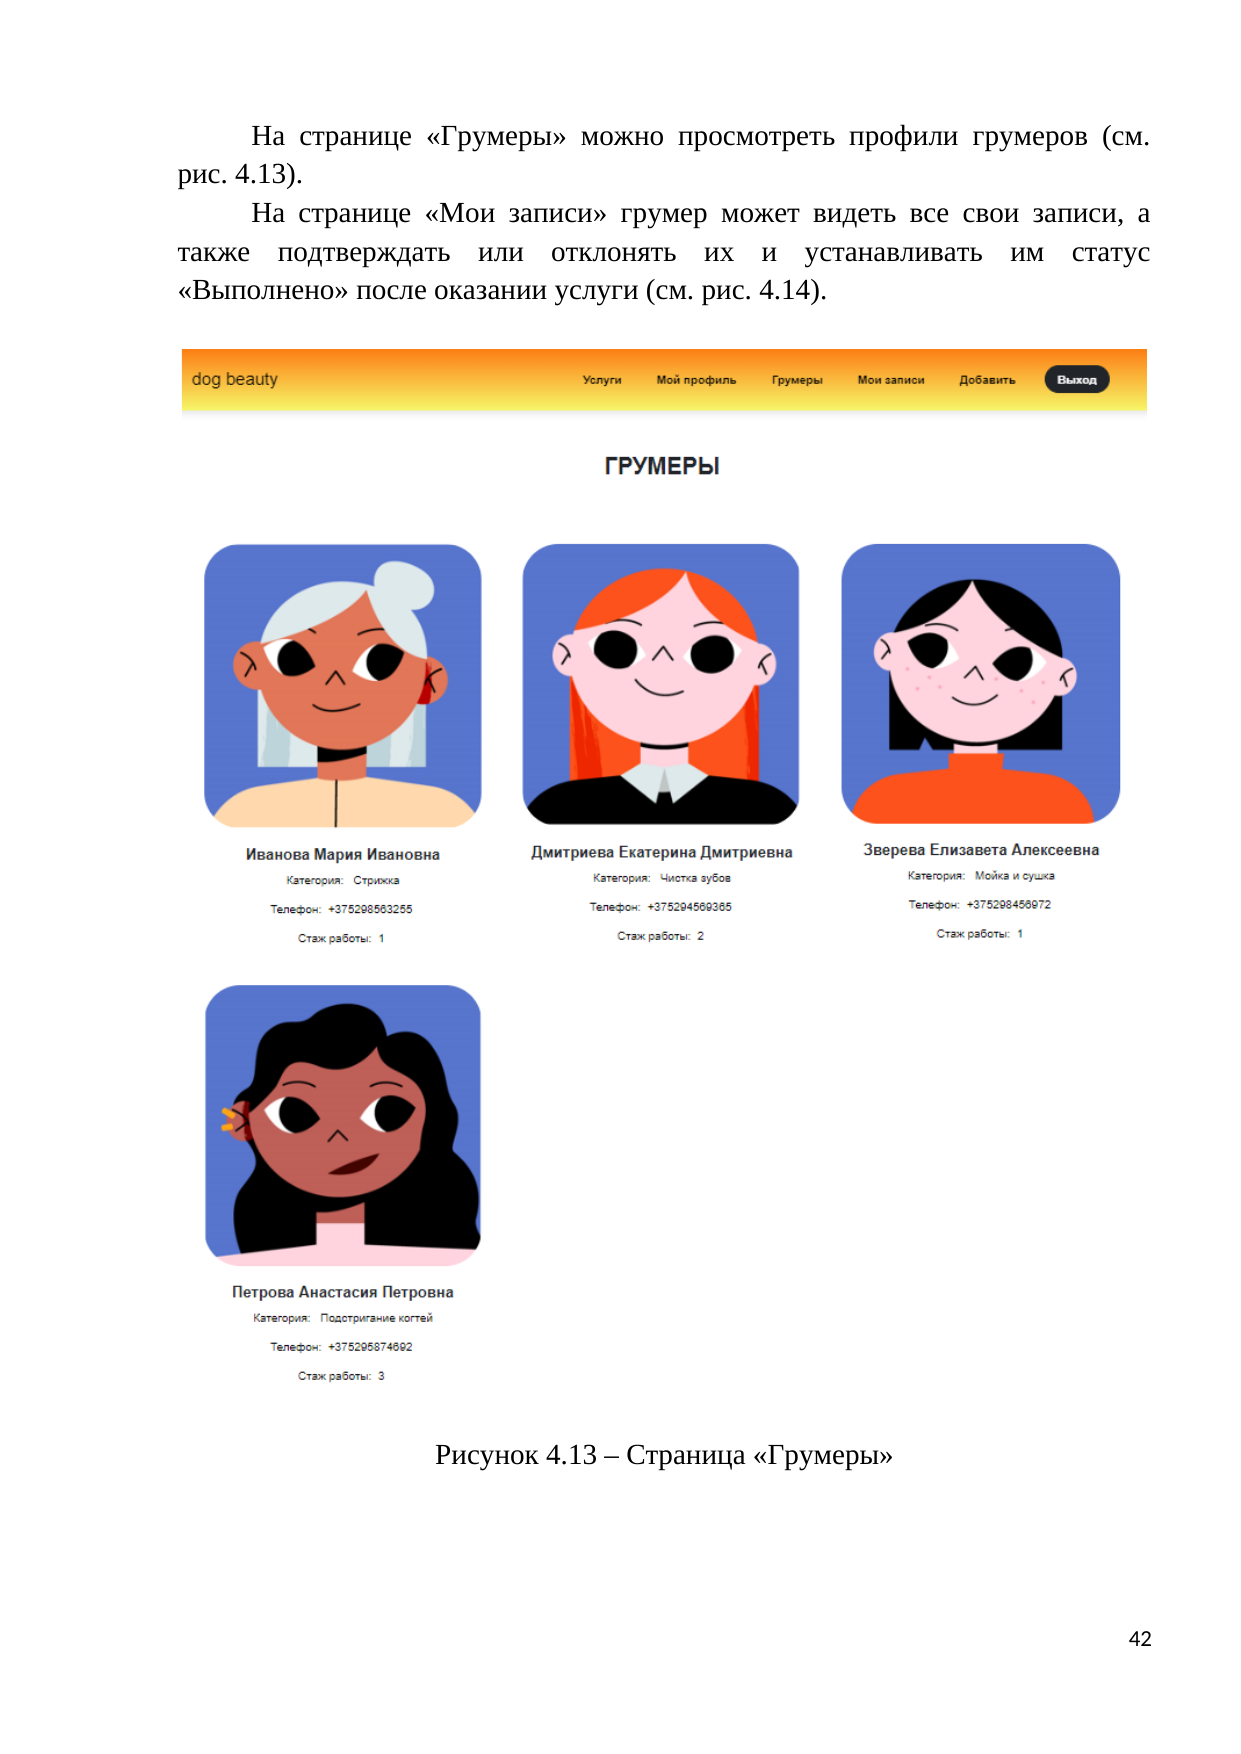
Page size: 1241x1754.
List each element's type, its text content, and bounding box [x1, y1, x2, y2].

text На странице «Мои записи» грумер может видеть все свои записи, а также подтверждать или отклонять их и устанавливать им статус «Выполнено» после оказании услуги (см. рис. 4.14). [177, 195, 1152, 306]
text Рисунок 4.13 – Страница «Грумеры» [177, 1437, 1152, 1471]
picture [181, 349, 1147, 1395]
text На странице «Грумеры» можно просмотреть профили грумеров (см. рис. 4.13). [177, 118, 1152, 190]
